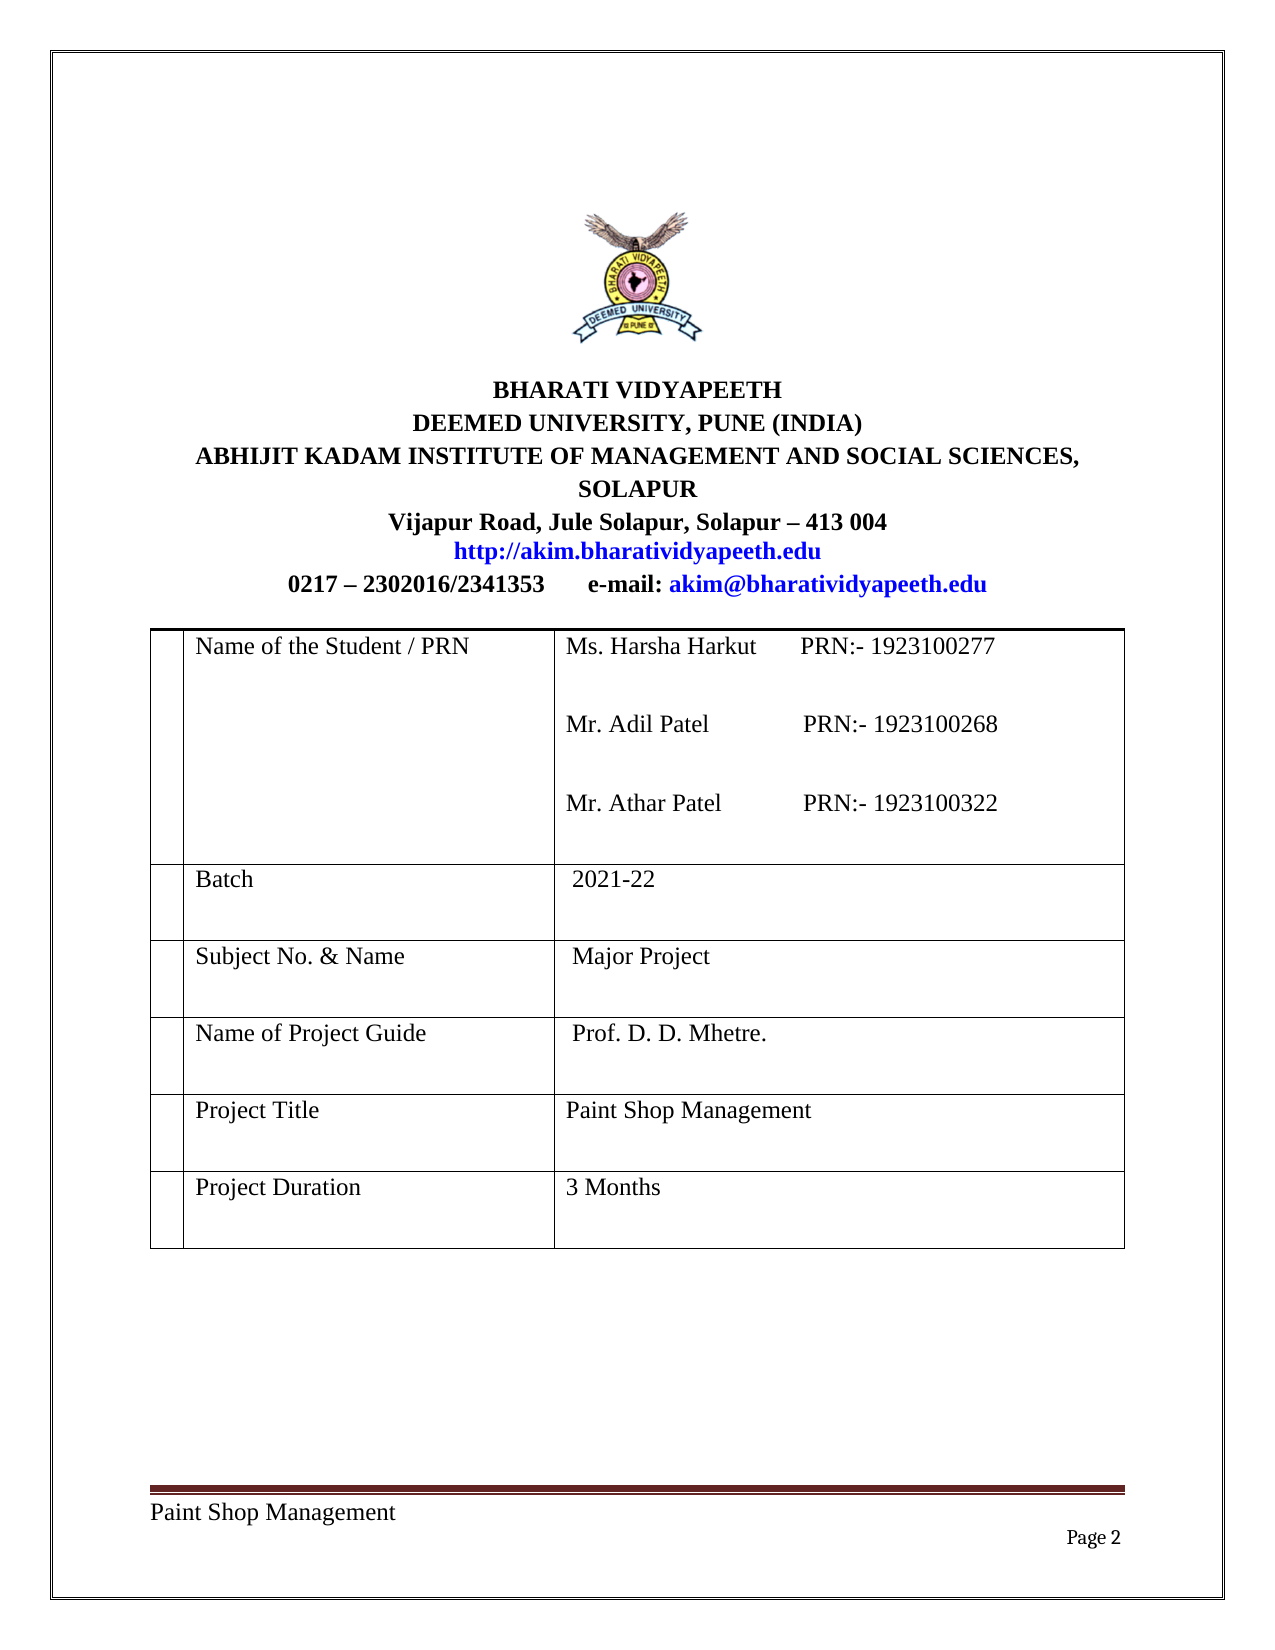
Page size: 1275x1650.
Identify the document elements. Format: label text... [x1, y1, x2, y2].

text ABHIJIT KADAM INSTITUTE OF MANAGEMENT AND SOCIAL SCIENCES, SOLAPUR [150, 441, 1125, 503]
text DEEMED UNIVERSITY, PUNE (INDIA) [150, 408, 1125, 437]
table_cell Major Project [555, 941, 1124, 1017]
table_header Ms. Harsha Harkut PRN:- 1923100277 Mr. Adil Patel PRN:- 1923100268 Mr. Athar Patel PRN:- 1923100322 [555, 631, 1124, 863]
table_header Name of the Student / PRN [184, 631, 554, 863]
text http://akim.bharatividyapeeth.edu [150, 536, 1125, 564]
table_cell Prof. D. D. Mhetre. [555, 1018, 1124, 1094]
table_cell Paint Shop Management [555, 1095, 1124, 1171]
table_cell Project Duration [184, 1172, 554, 1248]
table_cell [151, 1018, 183, 1094]
text BHARATI VIDYAPEETH [150, 375, 1125, 404]
table_cell Name of Project Guide [184, 1018, 554, 1094]
table_cell Batch [184, 865, 554, 940]
text Vijapur Road, Jule Solapur, Solapur – 413 004 [150, 507, 1125, 536]
table_cell [151, 1172, 183, 1248]
table_cell [151, 1095, 183, 1171]
text 0217 – 2302016/2341353 e-mail: akim@bharatividyapeeth.edu [150, 569, 1125, 598]
table_cell 2021-22 [555, 865, 1124, 940]
table_cell [151, 865, 183, 940]
table_cell [151, 941, 183, 1017]
table_cell Project Title [184, 1095, 554, 1171]
picture [569, 209, 706, 350]
table_cell Subject No. & Name [184, 941, 554, 1017]
table_header [151, 631, 183, 863]
table_cell 3 Months [555, 1172, 1124, 1248]
